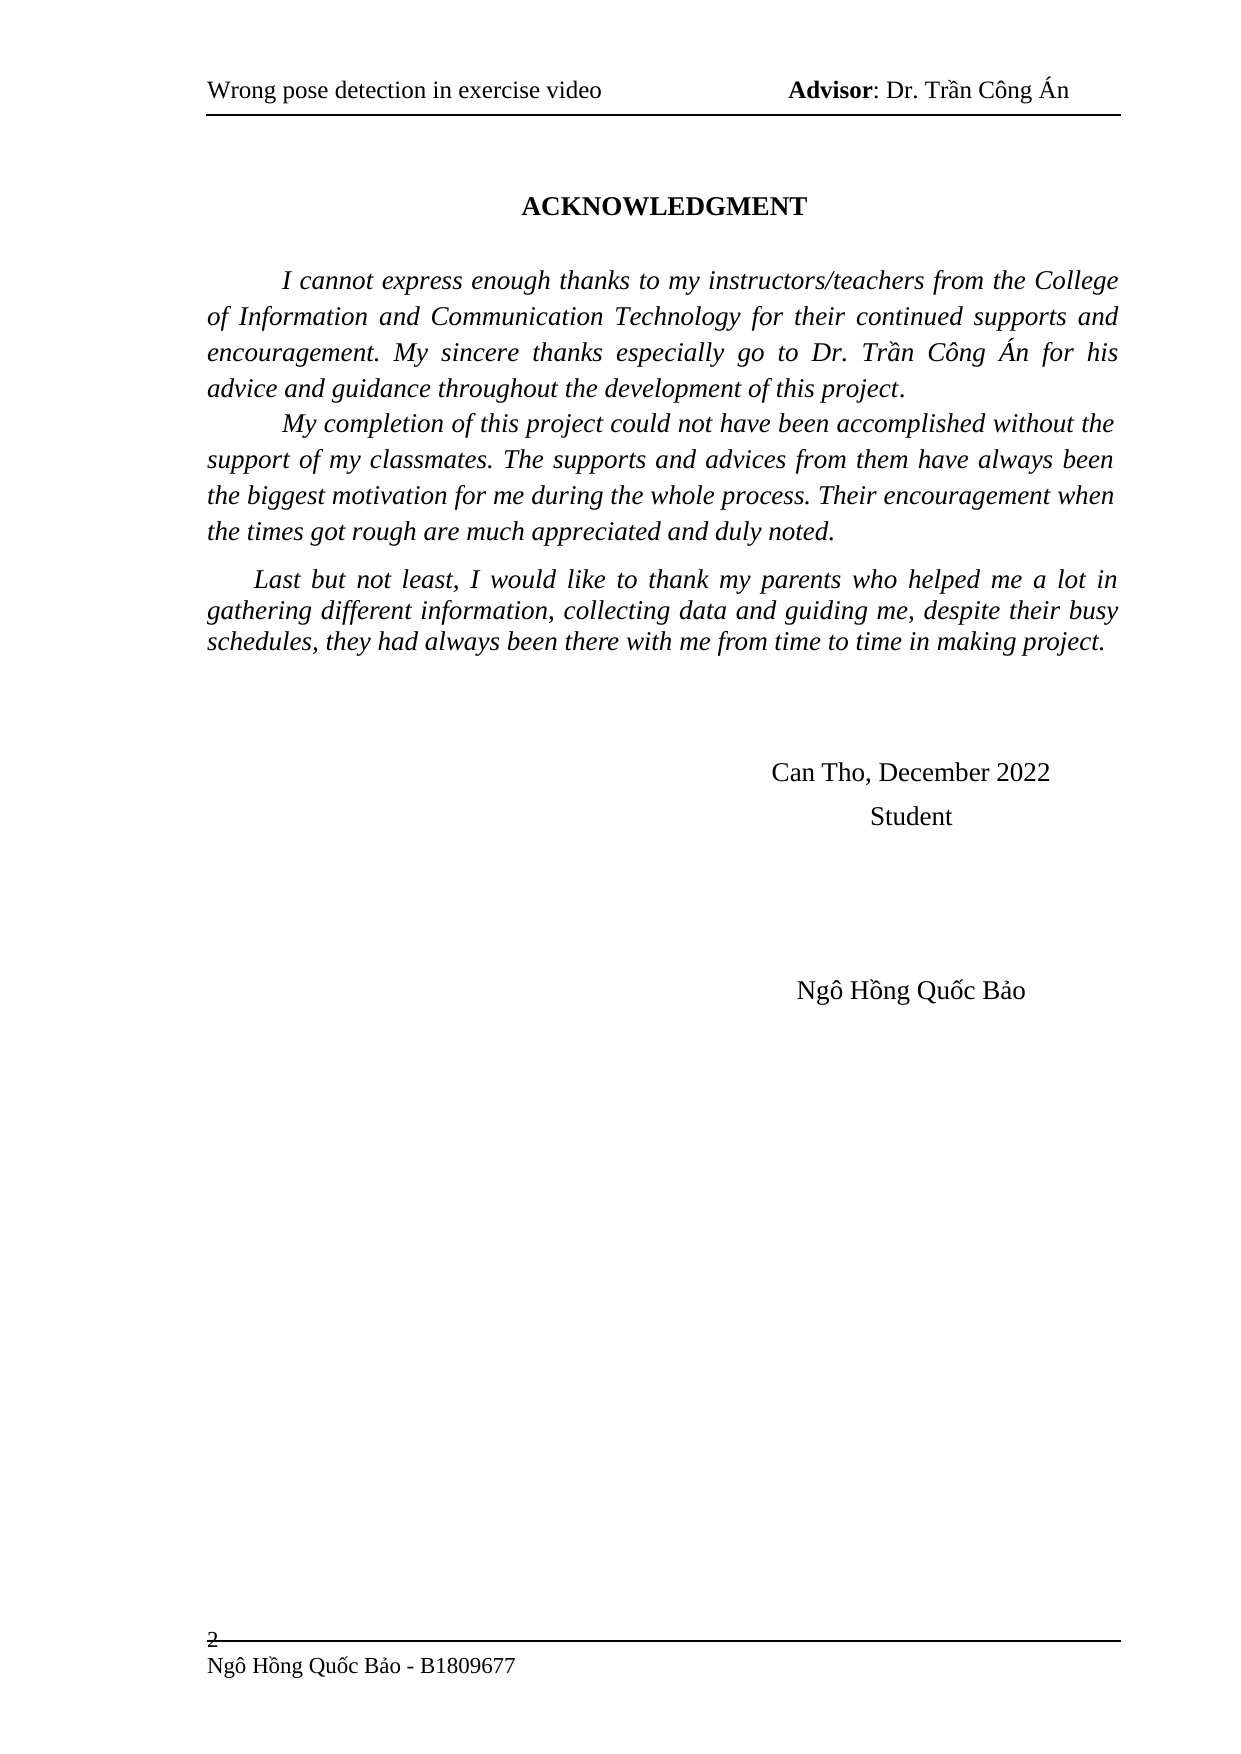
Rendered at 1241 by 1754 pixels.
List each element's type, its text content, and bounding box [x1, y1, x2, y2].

text My completion of this project could not have been accomplished without the support of my classmates. The supports and advices from them have always been the biggest motivation for me during the whole process. Their encouragement when the times got rough are much appreciated and duly noted. [207, 407, 1118, 546]
text Last but not least, I would like to thank my parents who helped me a lot in gathering different information, collecting data and guiding me, despite their busy schedules, they had always been there with me from time to time in making project. [207, 563, 1122, 656]
text Can Tho, December 2022 [207, 756, 1122, 787]
text I cannot express enough thanks to my instructors/teachers from the College of Information and Communication Technology for their continued supports and encouragement. My sincere thanks especially go to Dr. Trần Công Án for his advice and guidance throughout the development of this project. [207, 264, 1122, 403]
text Student [207, 800, 1122, 831]
text ACKNOWLEDGMENT [207, 190, 1122, 221]
text Ngô Hồng Quốc Bảo [207, 974, 1122, 1005]
